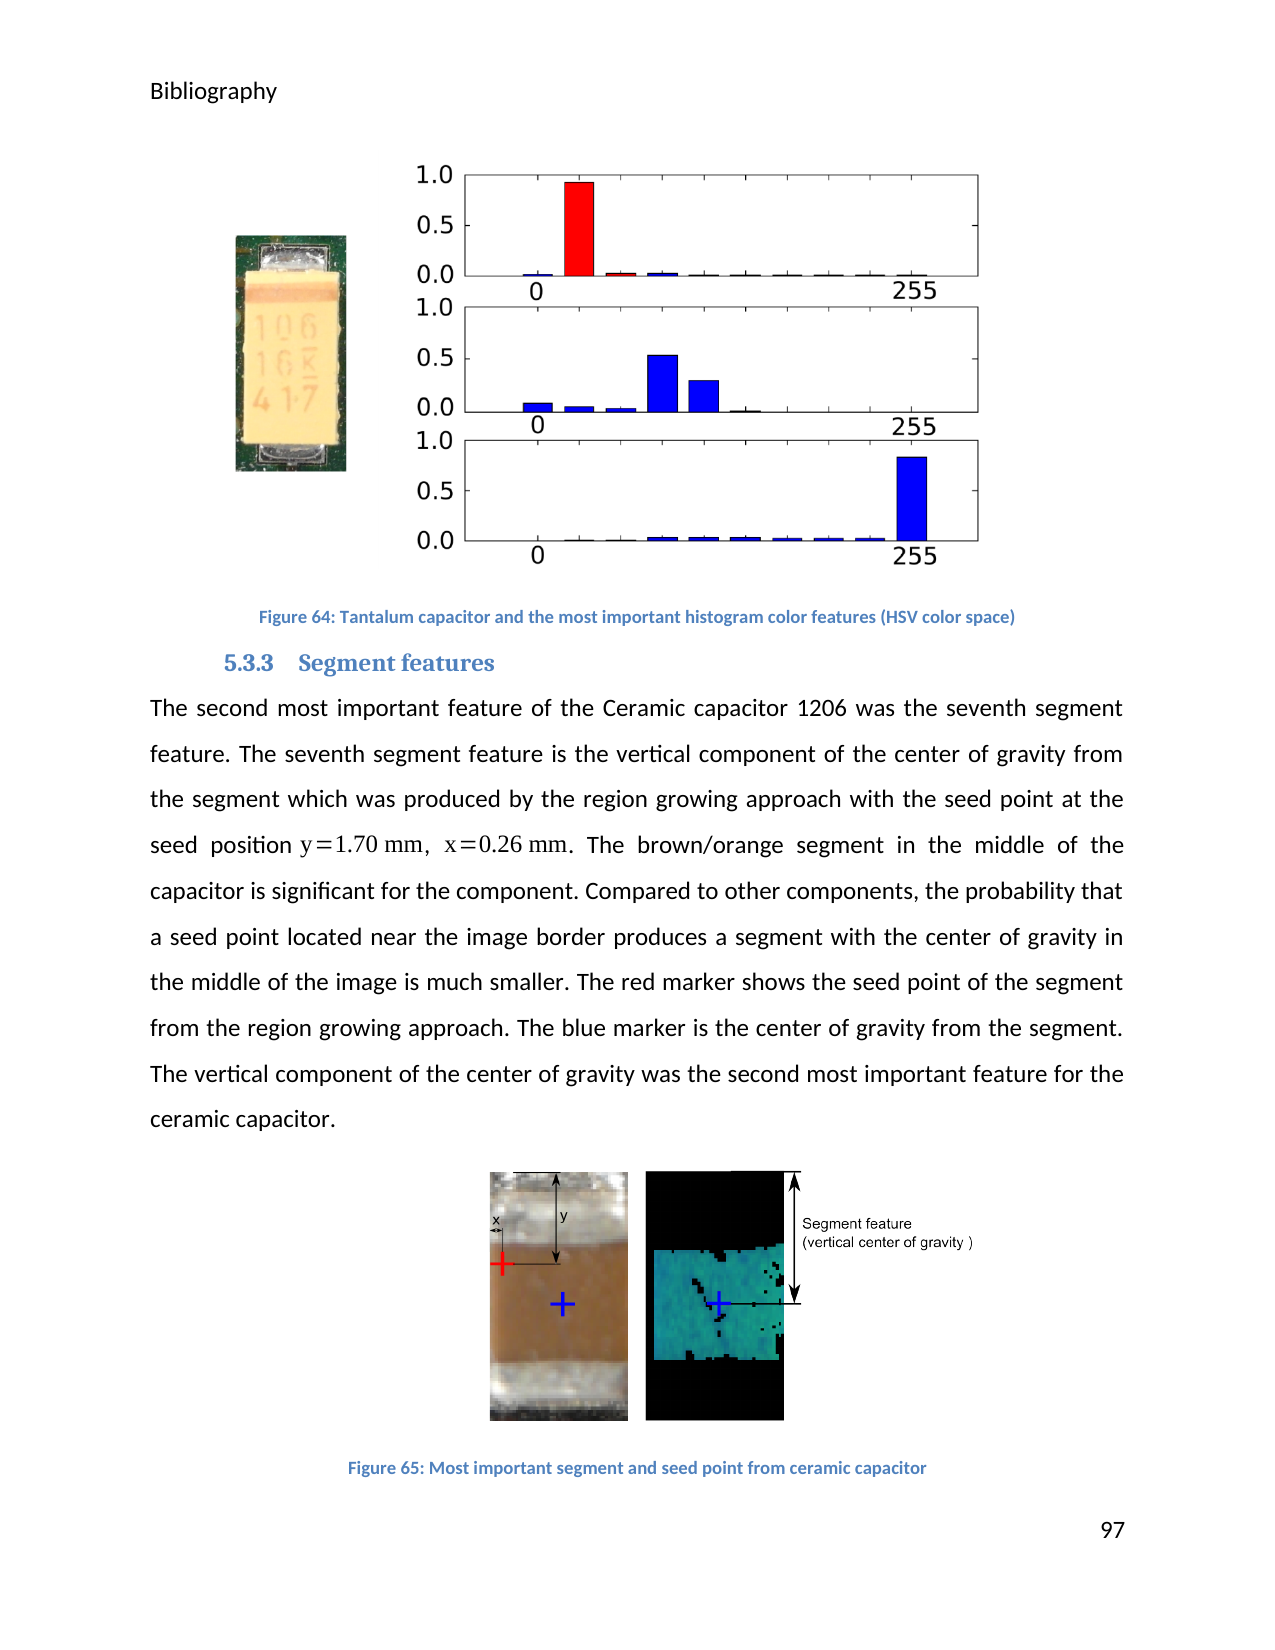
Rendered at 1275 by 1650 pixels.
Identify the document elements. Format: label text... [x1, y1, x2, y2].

text The second most important feature of the Ceramic capacitor 1206 was the seventh segment feature. The seventh segment feature is the vertical component of the center of gravity from the segment which was produced by the region growing approach with the seed point at the seed position, . The brown/orange segment in the middle of the capacitor is significant for the component. Compared to other components, the probability that a seed point located near the image border produces a segment with the center of gravity in the middle of the image is much smaller. The red marker shows the seed point of the segment from the region growing approach. The blue marker is the center of gravity from the segment. The vertical component of the center of gravity was the second most important feature for the ceramic capacitor. [150, 692, 1125, 1134]
text Figure 65: Most important segment and seed point from ceramic capacitor [150, 1456, 1125, 1479]
subtitle Segment features [224, 649, 1125, 678]
picture [235, 150, 1040, 569]
text Figure 64: Tantalum capacitor and the most important histogram color features (HSV color space) [150, 605, 1125, 628]
picture [489, 1170, 972, 1421]
